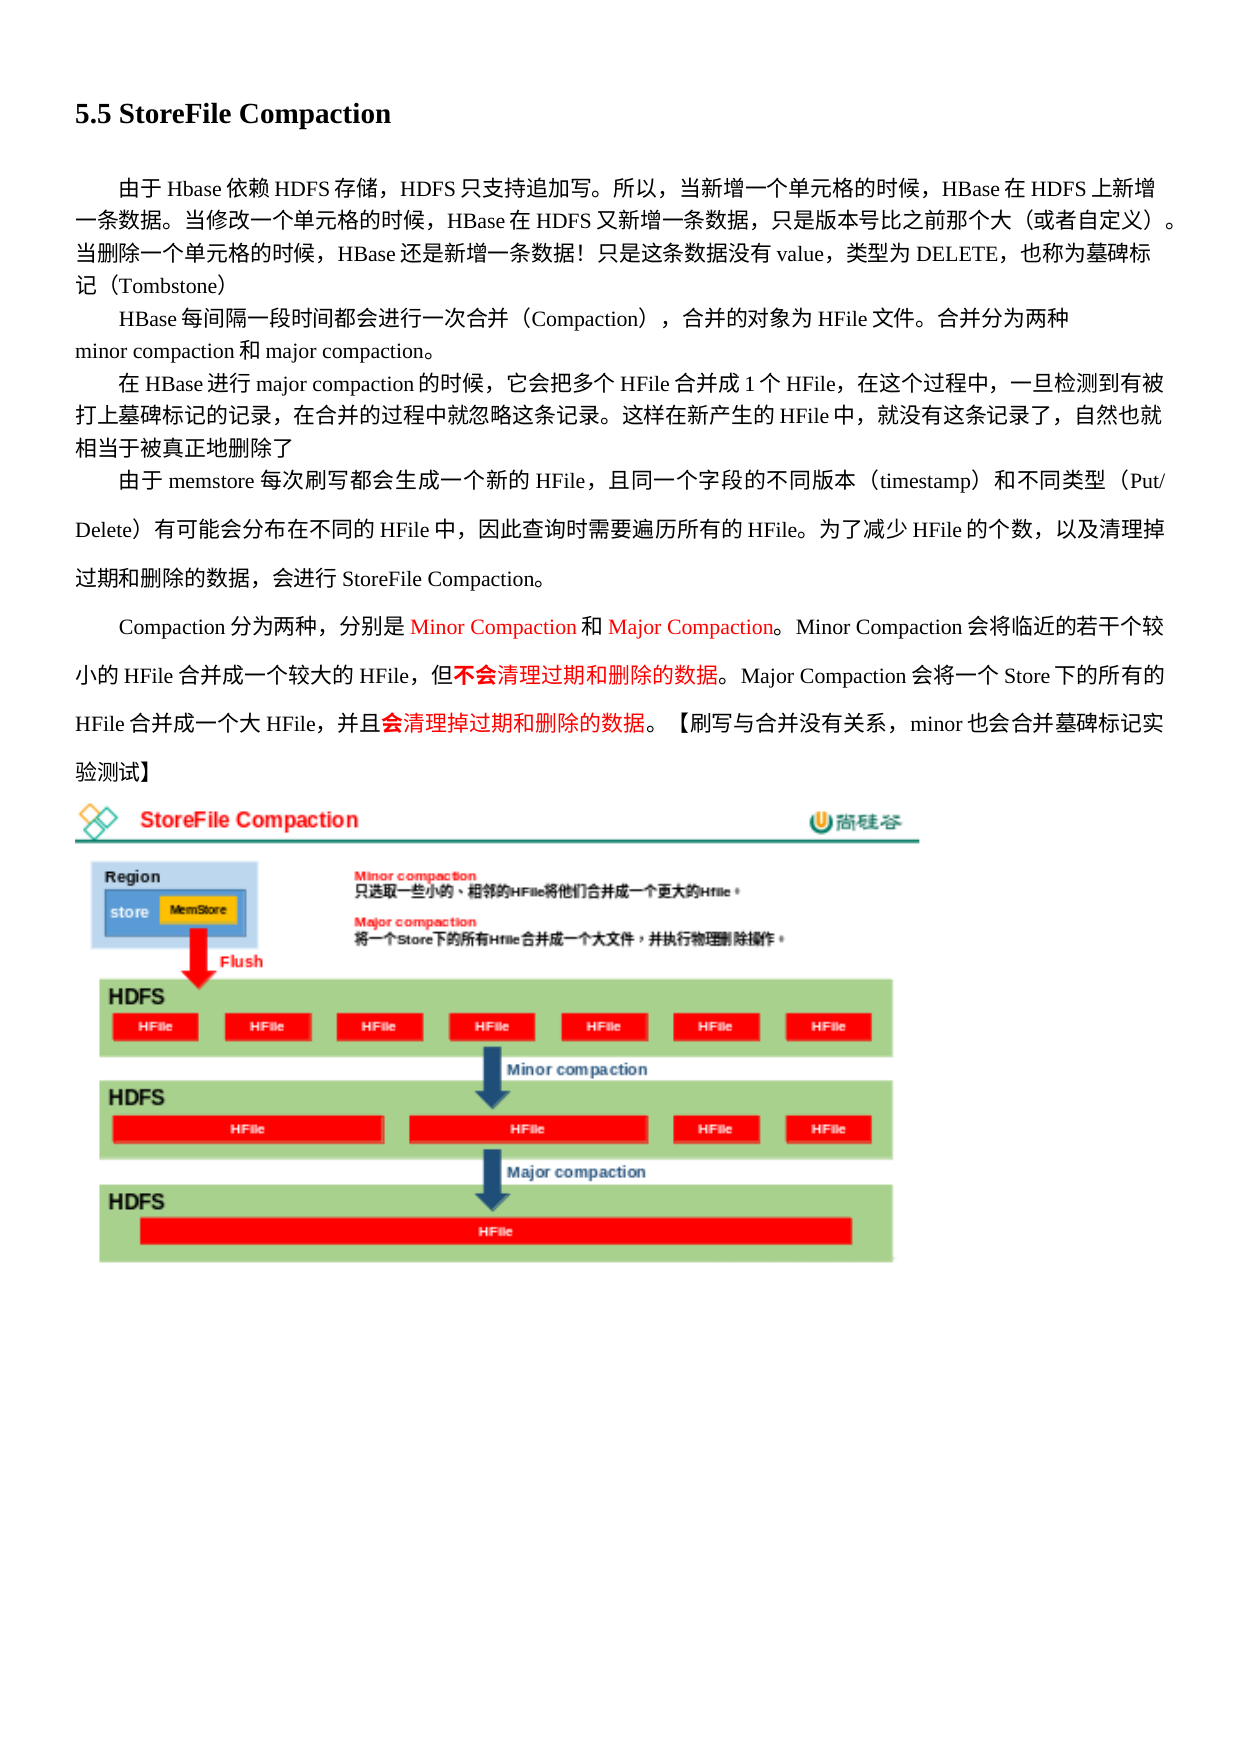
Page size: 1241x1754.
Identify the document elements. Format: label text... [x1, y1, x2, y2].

subtitle 5.5 StoreFile Compaction [75, 81, 1165, 146]
text Compaction分为两种，分别是Minor Compaction和Major Compaction。Minor Compaction会将临近的若干个较小的HFile合并成一个较大的HFile，但不会清理过期和删除的数据。Major Compaction会将一个Store下的所有的HFile合并成一个大HFile，并且会清理掉过期和删除的数据。【刷写与合并没有关系，minor也会合并墓碑标记实验测试】 [75, 608, 1165, 787]
text 在HBase进行major compaction的时候，它会把多个HFile合并成1个HFile，在这个过程中，一旦检测到有被打上墓碑标记的记录，在合并的过程中就忽略这条记录。这样在新产生的HFile中，就没有这条记录了，自然也就相当于被真正地删除了 [75, 365, 1165, 463]
text HBase每间隔一段时间都会进行一次合并（Compaction），合并的对象为HFile文件。合并分为两种 [75, 300, 1165, 333]
text minor compaction和major compaction。 [75, 333, 1165, 365]
text 由于Hbase依赖HDFS存储，HDFS只支持追加写。所以，当新增一个单元格的时候，HBase在HDFS上新增一条数据。当修改一个单元格的时候，HBase在HDFS又新增一条数据，只是版本号比之前那个大（或者自定义）。当删除一个单元格的时候，HBase还是新增一条数据！只是这条数据没有value，类型为DELETE，也称为墓碑标记（Tombstone） [75, 170, 1165, 300]
text 由于memstore每次刷写都会生成一个新的HFile，且同一个字段的不同版本（timestamp）和不同类型（Put/Delete）有可能会分布在不同的HFile中，因此查询时需要遍历所有的HFile。为了减少HFile的个数，以及清理掉过期和删除的数据，会进行StoreFile Compaction。 [75, 463, 1165, 593]
